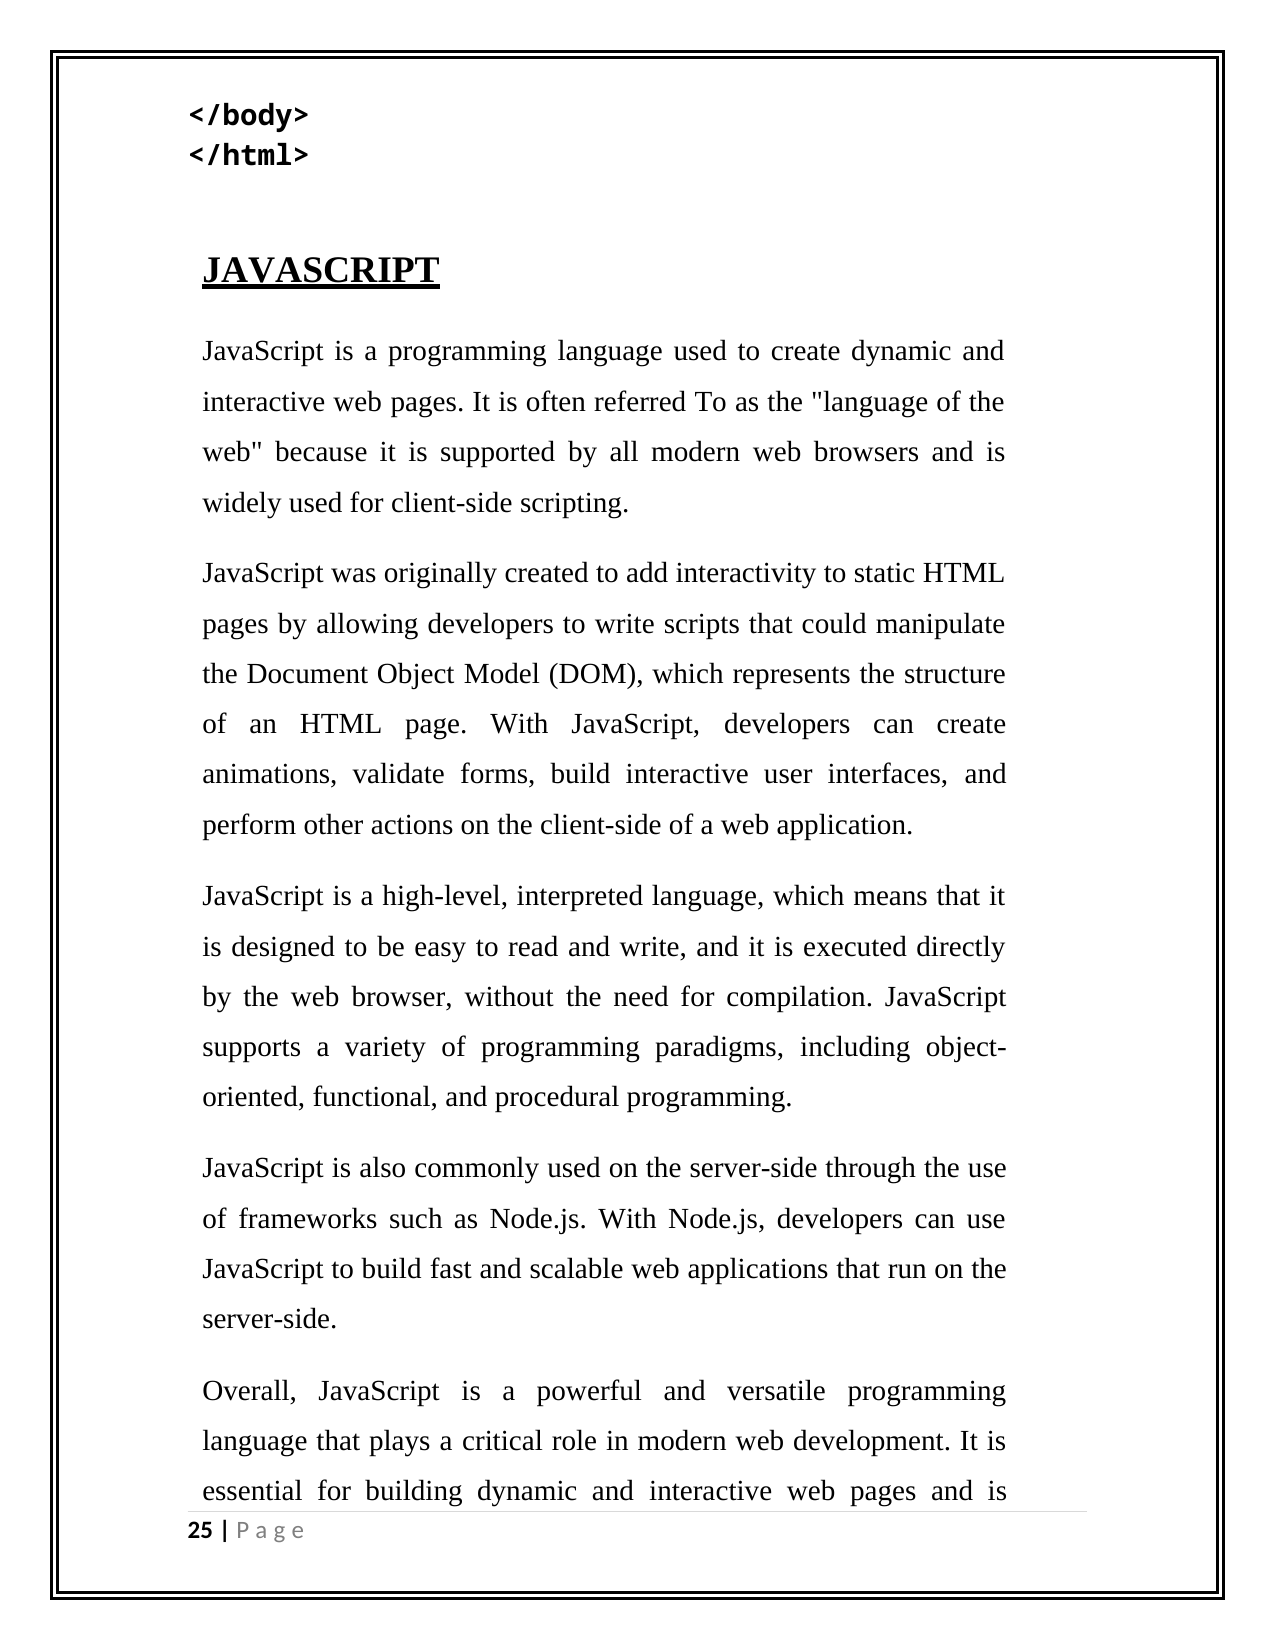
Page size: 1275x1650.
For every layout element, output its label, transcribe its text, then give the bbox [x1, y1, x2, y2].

text JavaScript is a programming language used to create dynamic and interactive web pages. It is often referred To as the "language of the web" because it is supported by all modern web browsers and is widely used for client-side scripting. [202, 333, 1006, 518]
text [202, 1373, 1007, 1507]
text JavaScript was originally created to add interactivity to static HTML pages by allowing developers to write scripts that could manipulate the Document Object Model (DOM), which represents the structure of an HTML page. With JavaScript, developers can create animations, validate forms, build interactive user interfaces, and perform other actions on the client-side of a web application. [202, 555, 1006, 841]
text JavaScript is a high-level, interpreted language, which means that it is designed to be easy to read and write, and it is executed directly by the web browser, without the need for compilation. JavaScript supports a variety of programming paradigms, including object-oriented, functional, and procedural programming. [202, 878, 1007, 1113]
text JavaScript is also commonly used on the server-side through the use of frameworks such as Node.js. With Node.js, developers can use JavaScript to build fast and scalable web applications that run on the server-side. [202, 1151, 1007, 1335]
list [187, 94, 1087, 174]
subtitle JAVASCRIPT [202, 247, 1087, 290]
